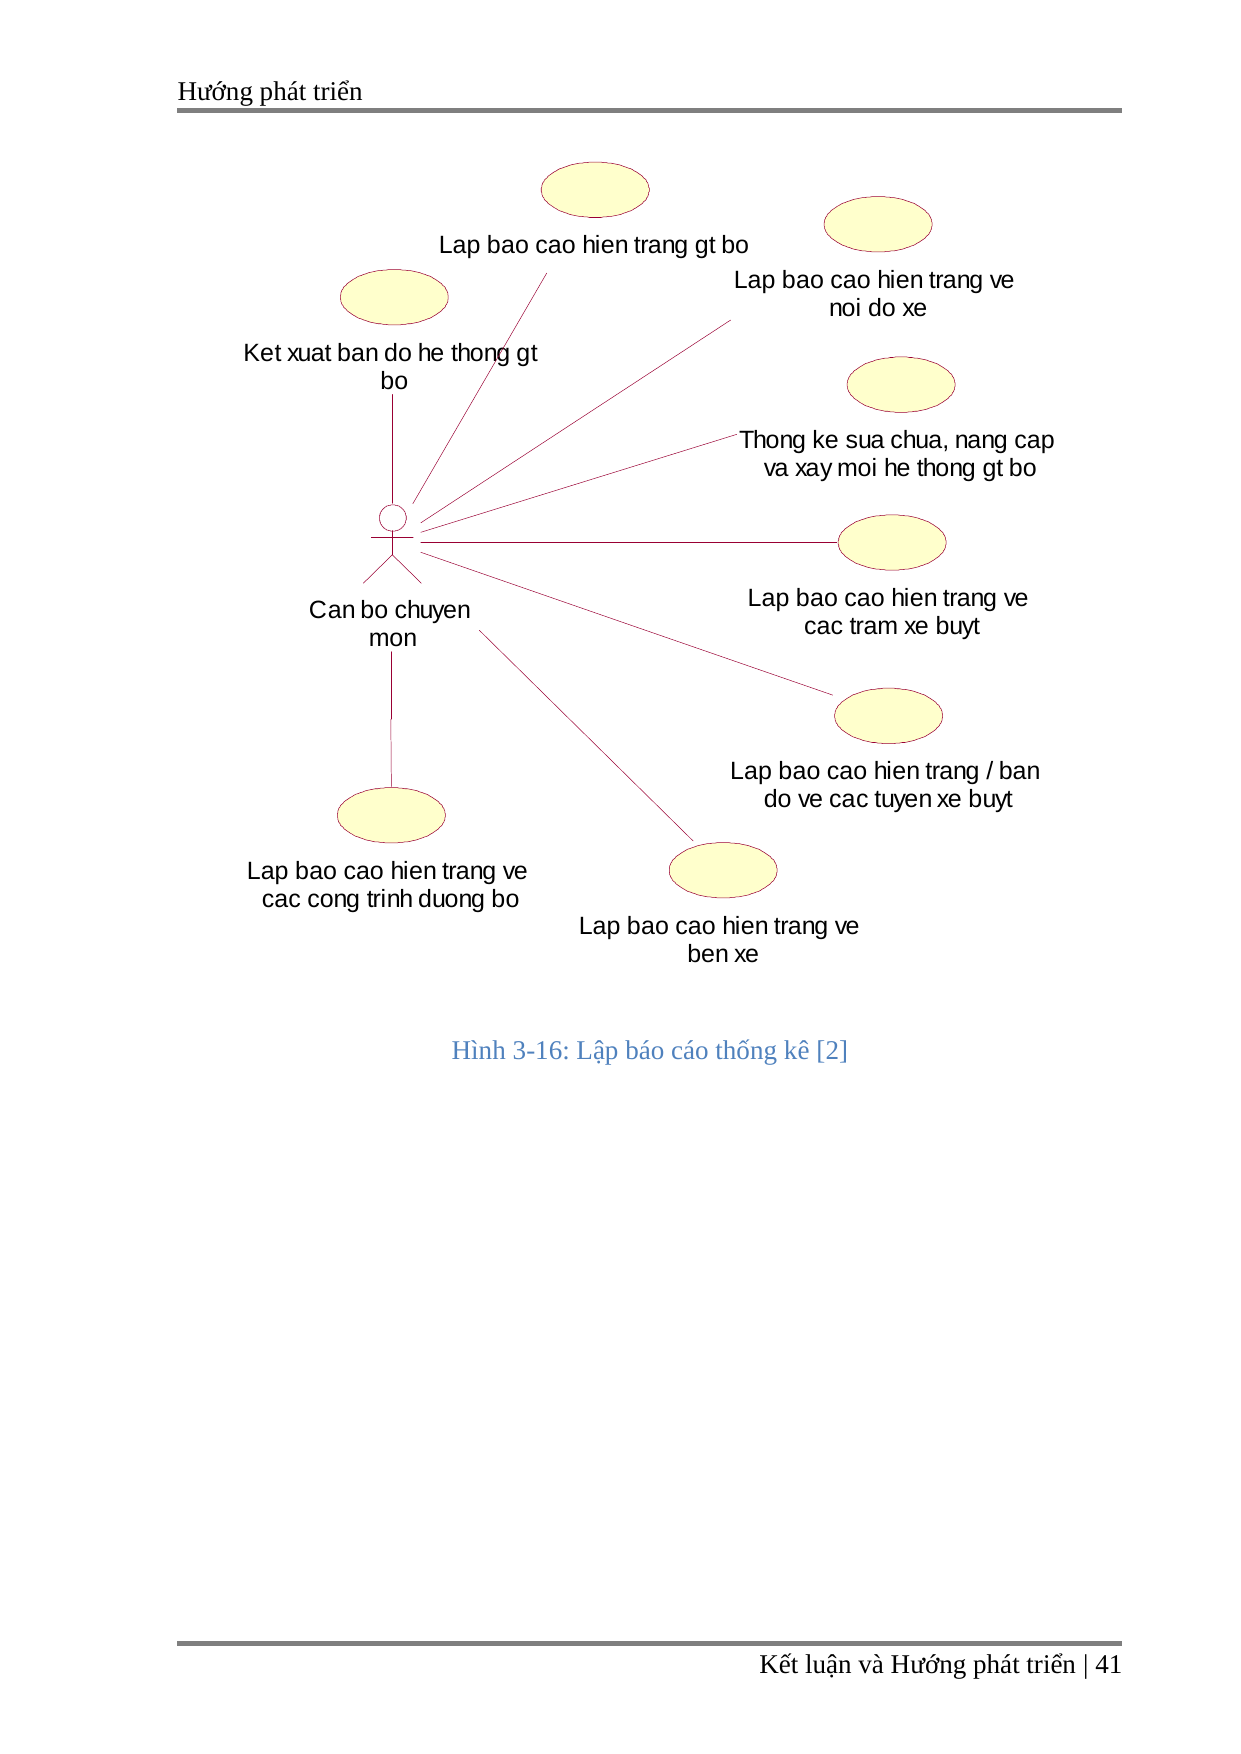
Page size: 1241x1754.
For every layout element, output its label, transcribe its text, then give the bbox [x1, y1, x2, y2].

text Hình 3-3: Lập báo cáo thống kê [177, 1034, 1122, 1065]
